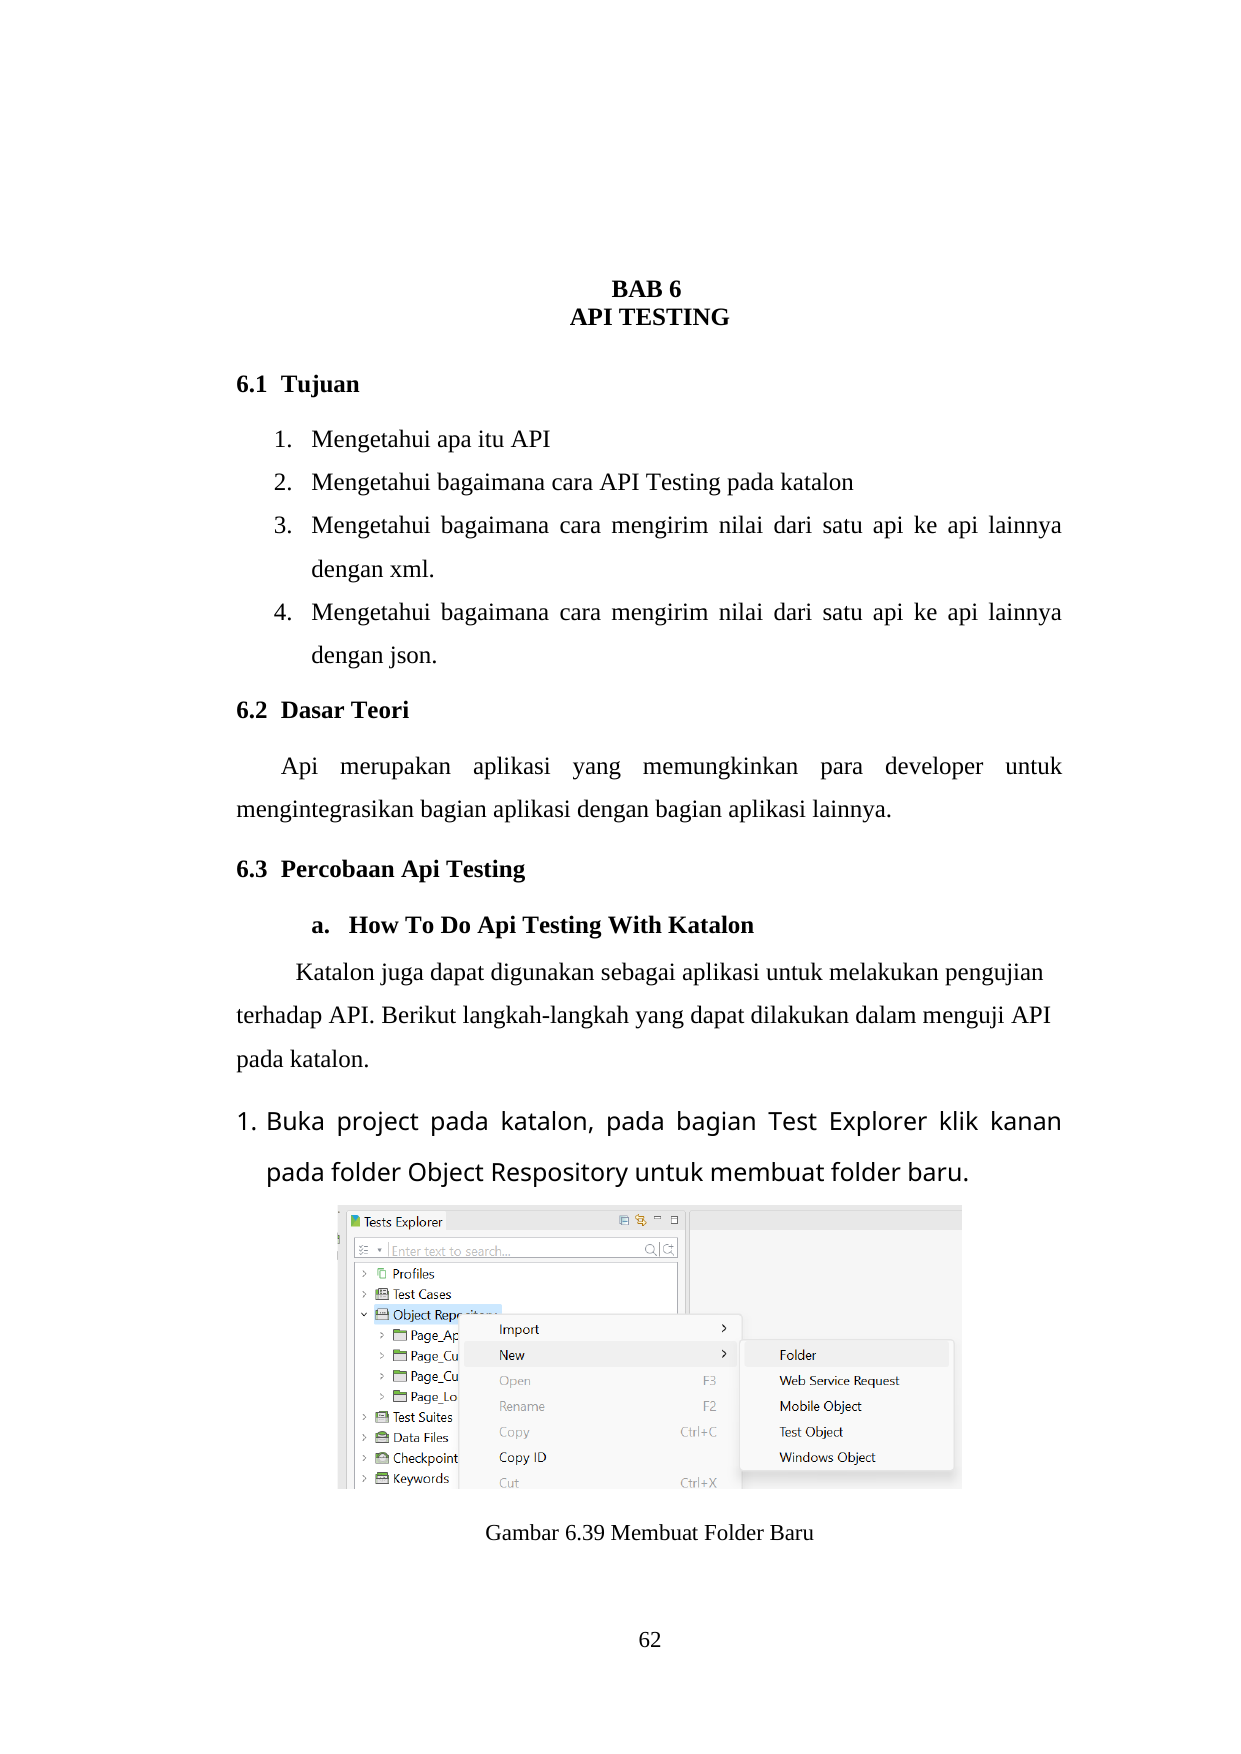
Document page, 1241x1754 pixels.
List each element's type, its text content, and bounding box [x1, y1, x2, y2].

subtitle Percobaan Api Testing [236, 854, 1051, 883]
list Mengetahui bagaimana cara mengirim nilai dari satu api ke api lainnya dengan xml. [274, 511, 1063, 582]
subtitle Tujuan [236, 369, 1051, 397]
list Mengetahui bagaimana cara mengirim nilai dari satu api ke api lainnya dengan json. [274, 597, 1063, 669]
list Mengetahui apa itu API [274, 424, 1063, 453]
list Buka project pada katalon, pada bagian Test Explorer klik kanan pada folder Object Respository untuk membuat folder baru. [236, 1103, 1063, 1189]
text Api merupakan aplikasi yang memungkinkan para developer untuk mengintegrasikan bagian aplikasi dengan bagian aplikasi lainnya. [236, 751, 1063, 823]
subtitle API TESTING [236, 274, 1063, 331]
picture [337, 1205, 962, 1489]
text Katalon juga dapat digunakan sebagai aplikasi untuk melakukan pengujian terhadap API. Berikut langkah-langkah yang dapat dilakukan dalam menguji API pada katalon. [236, 957, 1063, 1072]
list Mengetahui bagaimana cara API Testing pada katalon [274, 467, 1063, 496]
list How To Do Api Testing With Katalon [311, 910, 1063, 938]
subtitle Dasar Teori [236, 696, 1051, 724]
